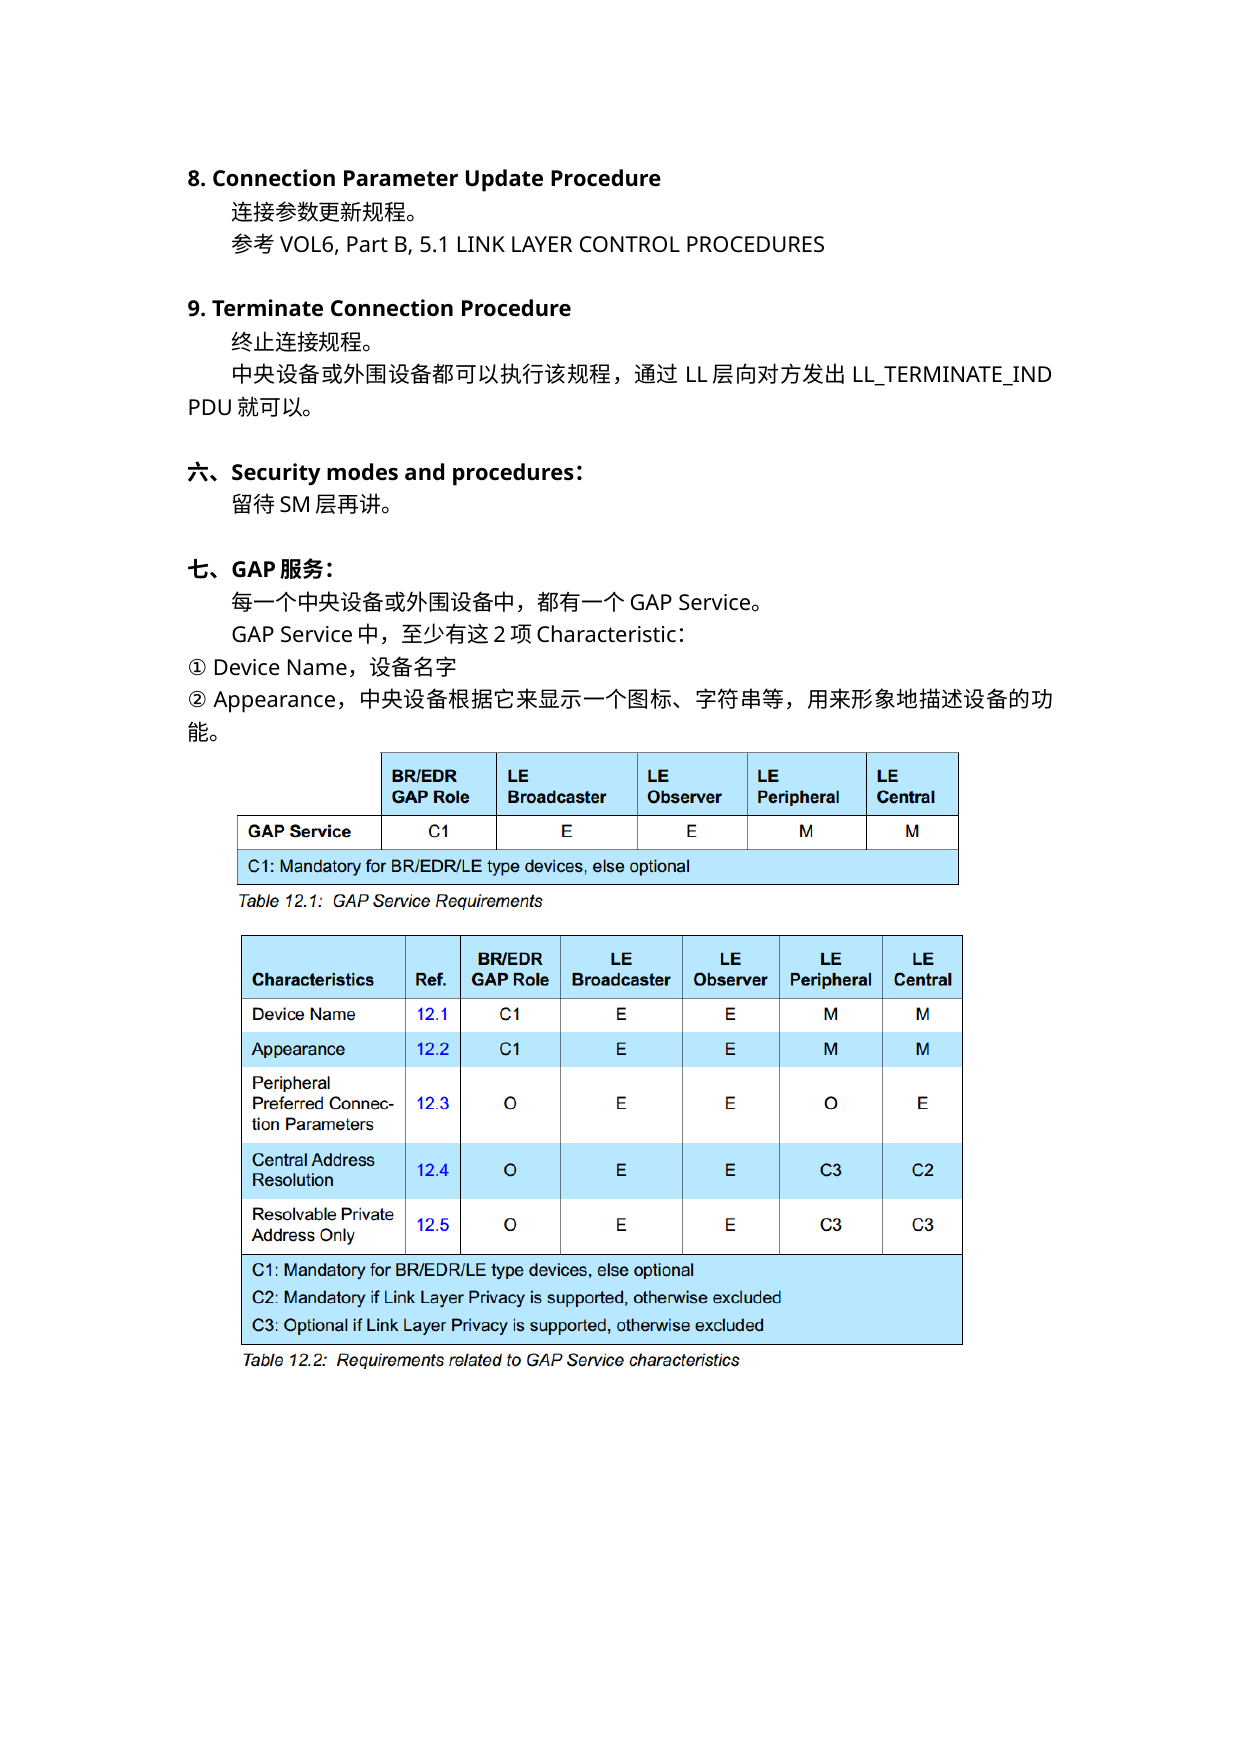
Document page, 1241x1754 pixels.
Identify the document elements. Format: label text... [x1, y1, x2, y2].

text 每一个中央设备或外围设备中，都有一个GAP Service。 [187, 584, 1053, 617]
text 终止连接规程。 [187, 324, 1053, 357]
text 留待SM层再讲。 [187, 487, 1053, 519]
text 8. Connection Parameter Update Procedure [187, 162, 1053, 194]
text 参考 VOL6, Part B, 5.1 LINK LAYER CONTROL PROCEDURES [187, 227, 1053, 259]
text ① Device Name，设备名字 [187, 649, 1053, 682]
text 七、GAP服务： [187, 552, 1053, 584]
text 9. Terminate Connection Procedure [187, 292, 1053, 324]
text 中央设备或外围设备都可以执行该规程，通过LL层向对方发出LL_TERMINATE_IND PDU就可以。 [187, 357, 1053, 422]
picture [231, 747, 973, 1374]
text 连接参数更新规程。 [187, 194, 1053, 227]
text 六、Security modes and procedures： [187, 454, 1053, 487]
text ② Appearance，中央设备根据它来显示一个图标、字符串等，用来形象地描述设备的功能。 [187, 682, 1053, 747]
text GAP Service中，至少有这2项Characteristic： [187, 617, 1053, 649]
